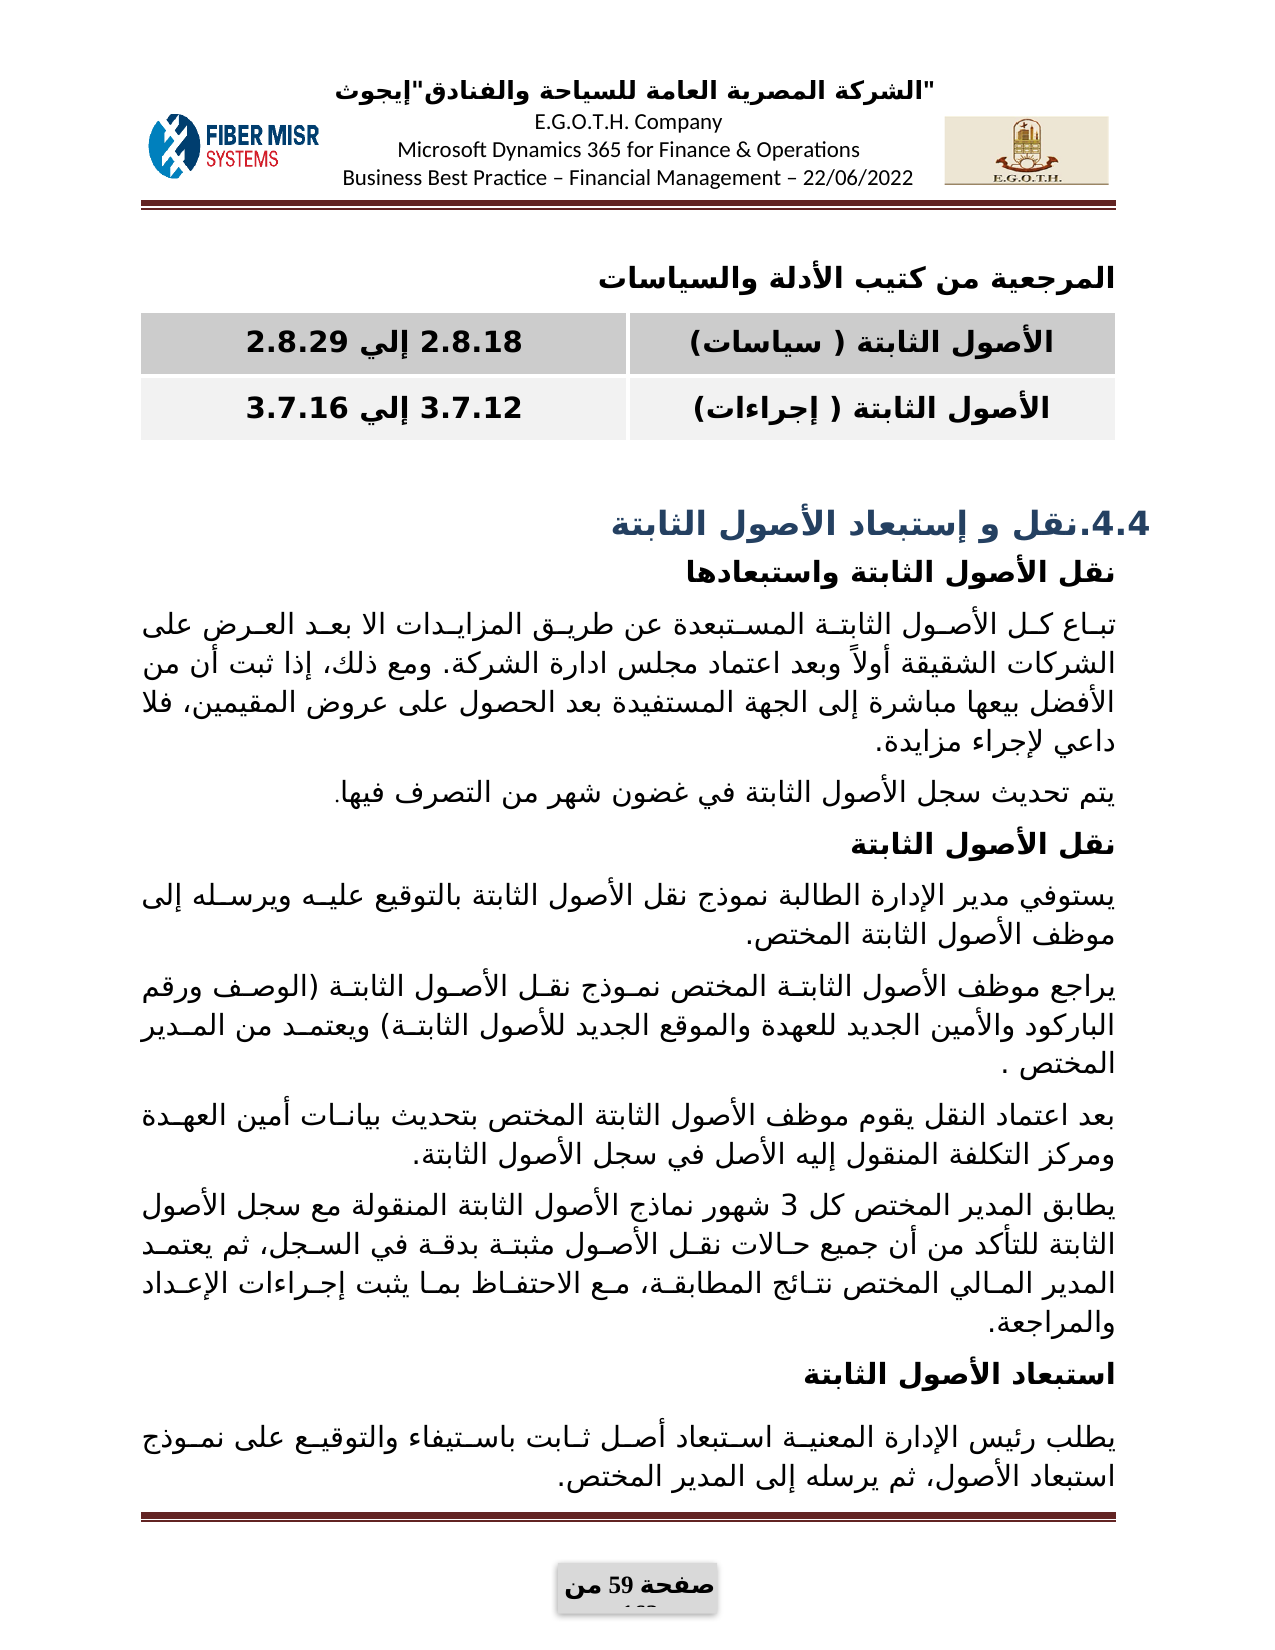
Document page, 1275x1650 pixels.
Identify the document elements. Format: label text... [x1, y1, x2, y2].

table_header الأصول الثابتة ( سياسات) [630, 313, 1115, 374]
table_cell 3.7.12 إلي 3.7.16 [141, 378, 626, 440]
table_cell الأصول الثابتة ( إجراءات) [630, 378, 1115, 440]
text يستوفي مدير الإدارة الطالبة نموذج نقل الأصول الثابتة بالتوقيع عليه ويرسله إلى موظف الأصول الثابتة المختص. [141, 878, 1116, 951]
text استبعاد الأصول الثابتة [141, 1357, 1116, 1391]
text تباع كل الأصول الثابتة المستبعدة عن طريق المزايدات الا بعد العرض على الشركات الشقيقة أولاً وبعد اعتماد مجلس ادارة الشركة. ومع ذلك، إذا ثبت أن من الأفضل بيعها مباشرة إلى الجهة المستفيدة بعد الحصول على عروض المقيمين، فلا داعي لإجراء مزايدة. [141, 607, 1116, 758]
text المرجعية من كتيب الأدلة والسياسات [122, 261, 1116, 295]
picture [944, 116, 1109, 185]
text يتم تحديث سجل الأصول الثابتة في غضون شهر من التصرف فيها. [141, 776, 1116, 809]
text نقل الأصول الثابتة [141, 827, 1116, 861]
list نقل و إستبعاد الأصول الثابتة [141, 504, 1078, 543]
text يراجع موظف الأصول الثابتة المختص نموذج نقل الأصول الثابتة (الوصف ورقم الباركود والأمين الجديد للعهدة والموقع الجديد للأصول الثابتة) ويعتمد من المدير المختص . [141, 969, 1116, 1081]
table_header 2.8.18 إلي 2.8.29 [141, 313, 626, 374]
text نقل الأصول الثابتة واستبعادها [141, 556, 1116, 590]
text يطلب رئيس الإدارة المعنية استبعاد أصل ثابت باستيفاء والتوقيع على نموذج استبعاد الأصول، ثم يرسله إلى المدير المختص. [141, 1421, 1116, 1493]
text بعد اعتماد النقل يقوم موظف الأصول الثابتة المختص بتحديث بيانات أمين العهدة ومركز التكلفة المنقول إليه الأصل في سجل الأصول الثابتة. [141, 1098, 1116, 1171]
text يطابق المدير المختص كل 3 شهور نماذج الأصول الثابتة المنقولة مع سجل الأصول الثابتة للتأكد من أن جميع حالات نقل الأصول مثبتة بدقة في السجل، ثم يعتمد المدير المالي المختص نتائج المطابقة، مع الاحتفاظ بما يثبت إجراءات الإعداد والمراجعة. [141, 1189, 1116, 1339]
picture [143, 104, 325, 186]
